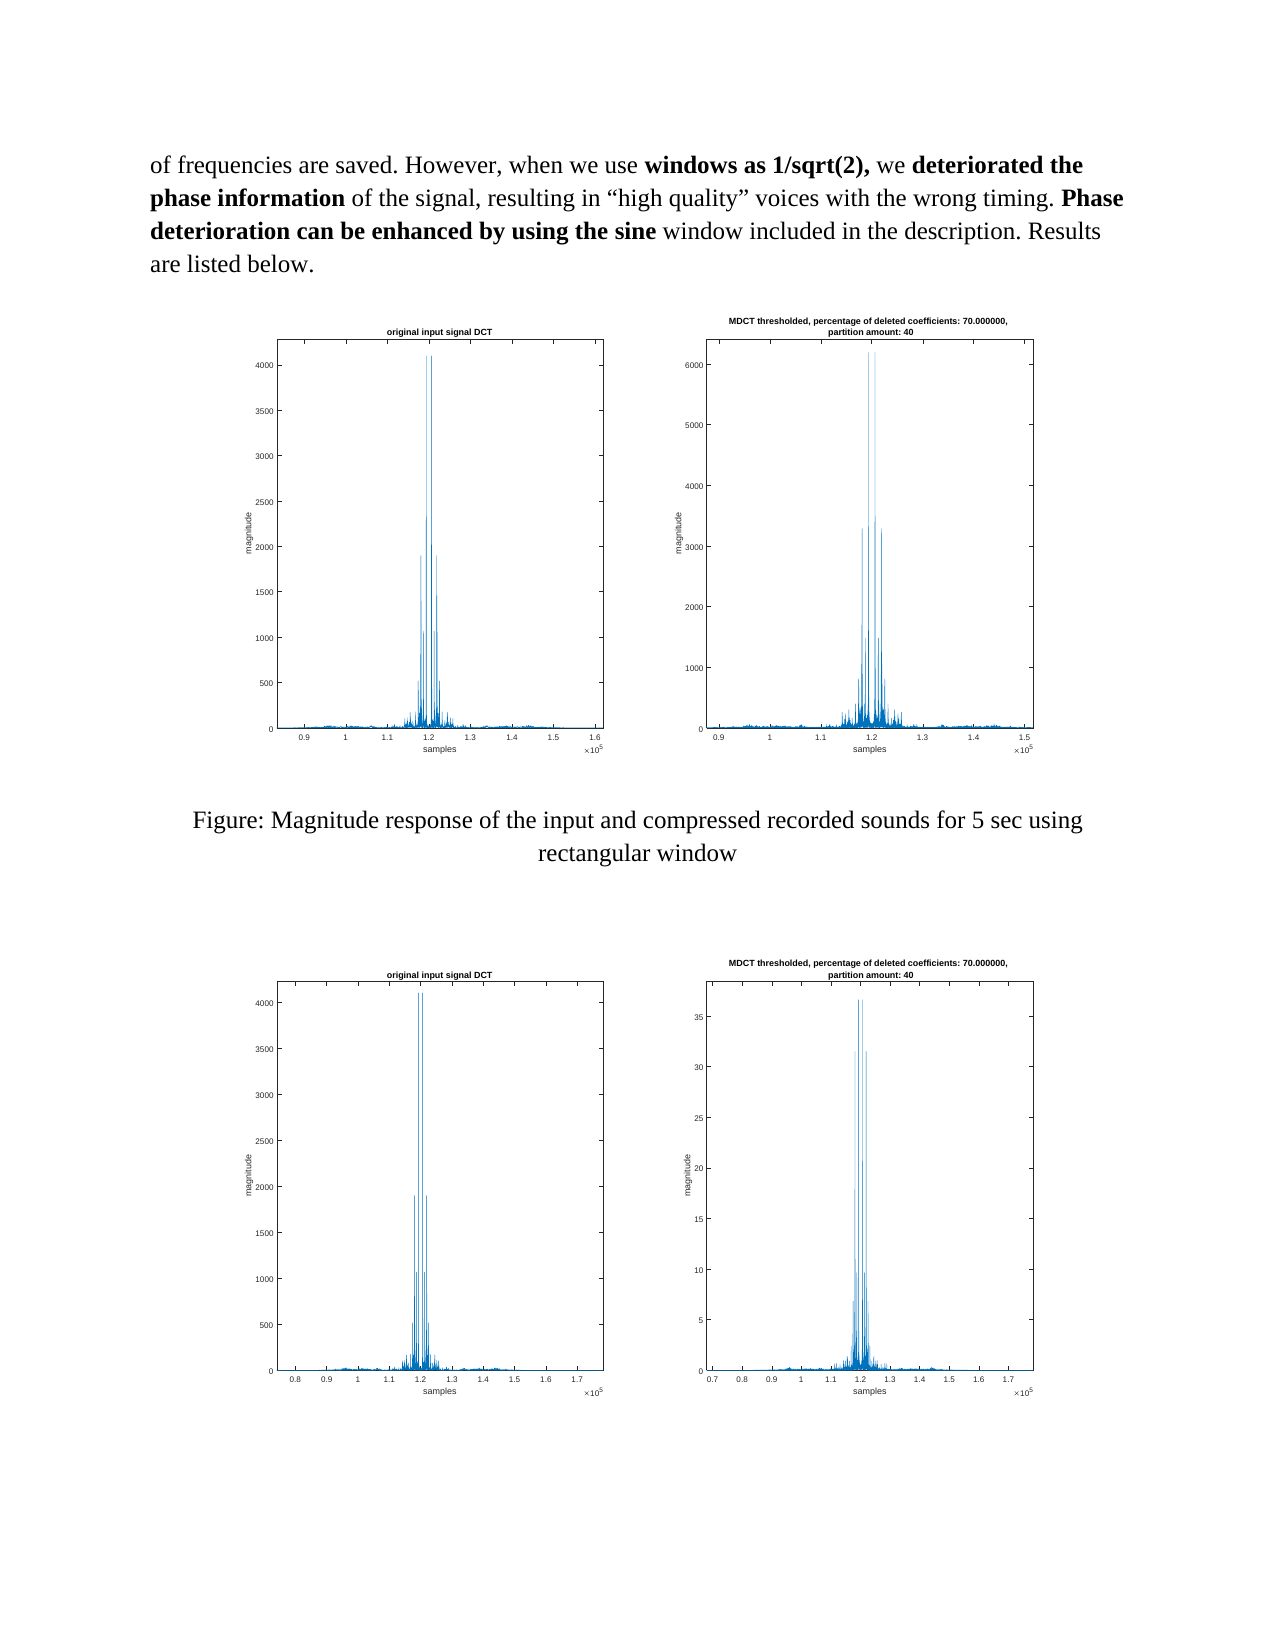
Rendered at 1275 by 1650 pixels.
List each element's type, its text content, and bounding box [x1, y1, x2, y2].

text Figure: Magnitude response of the input and compressed recorded sounds for 5 sec using rectangular window [150, 805, 1125, 866]
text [150, 150, 1125, 278]
